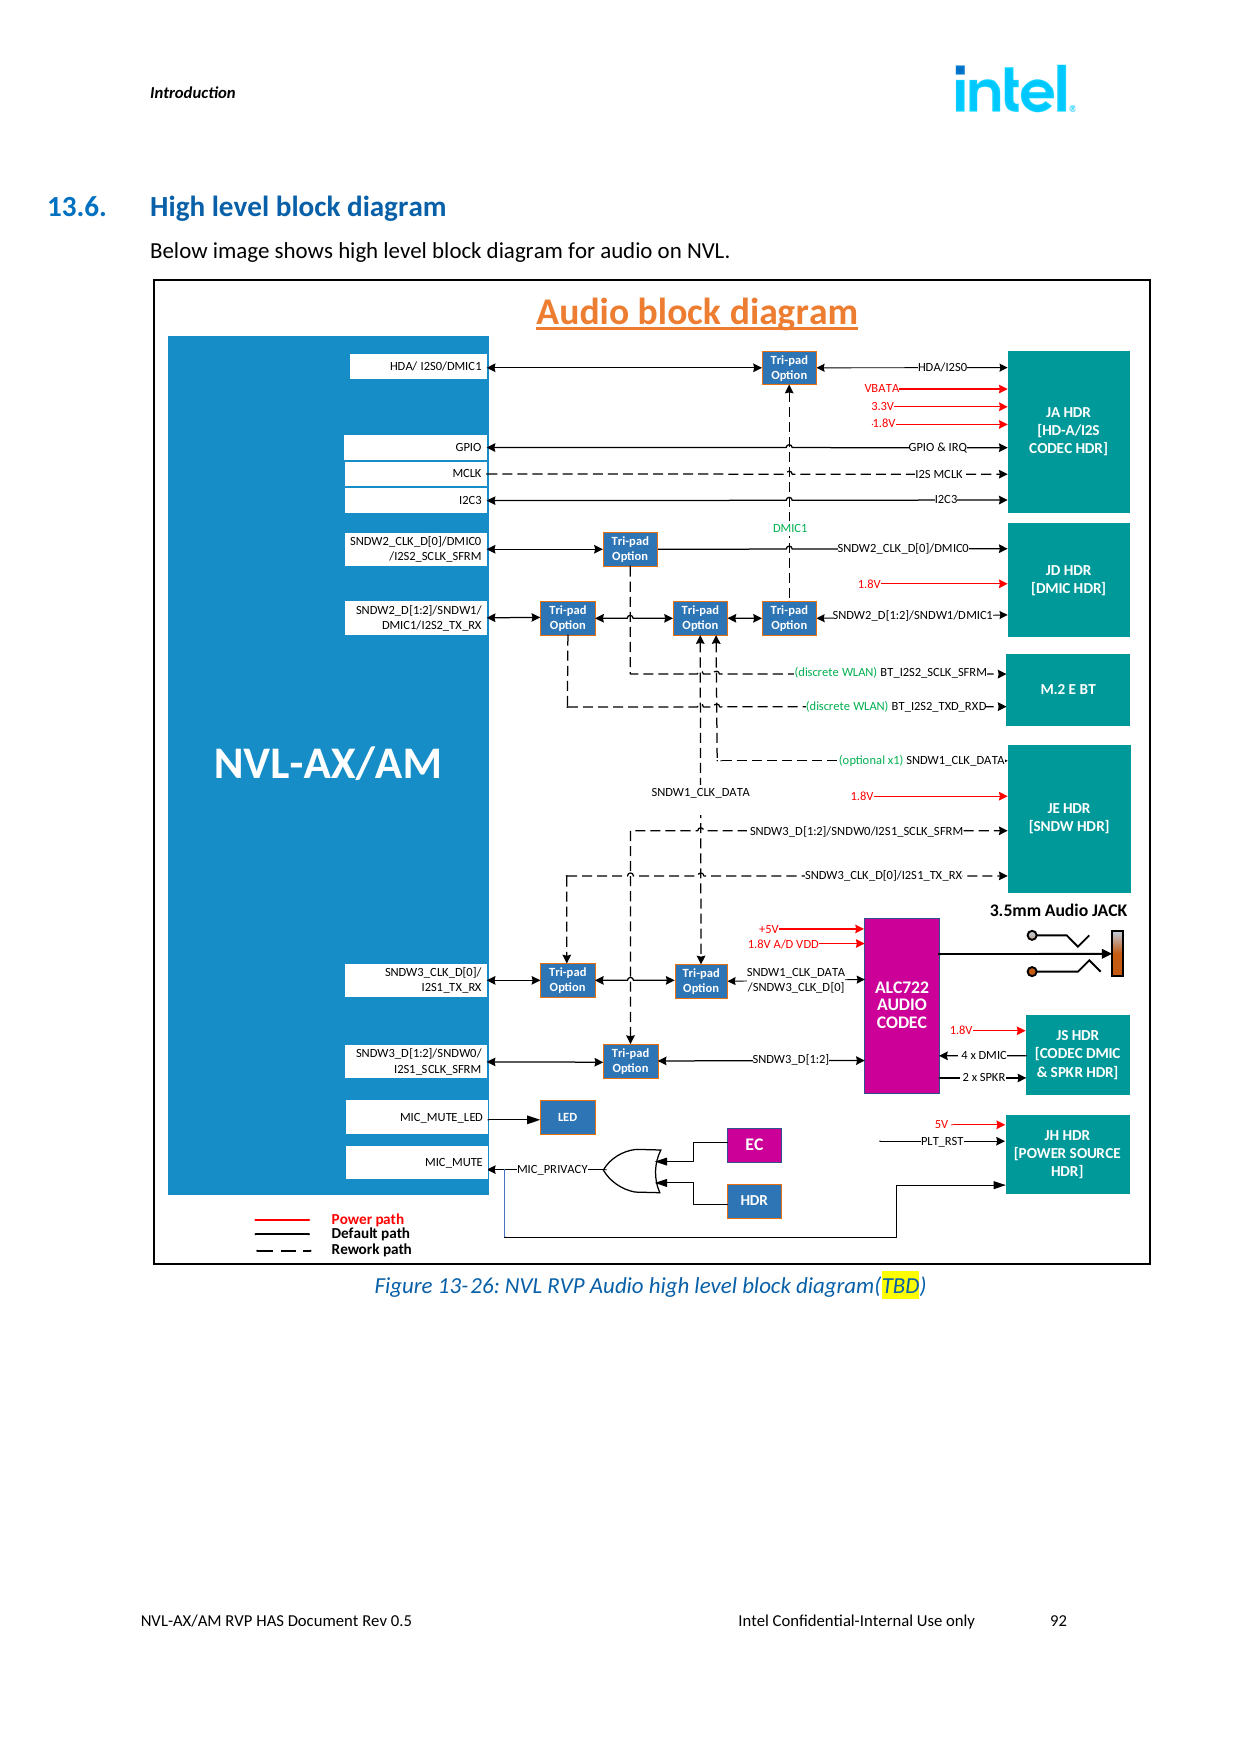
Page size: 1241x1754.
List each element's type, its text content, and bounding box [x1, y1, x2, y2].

subtitle High level block diagram [47, 188, 1153, 223]
text Below image shows high level block diagram for audio on NVL. [150, 236, 1153, 264]
picture [955, 62, 1076, 114]
